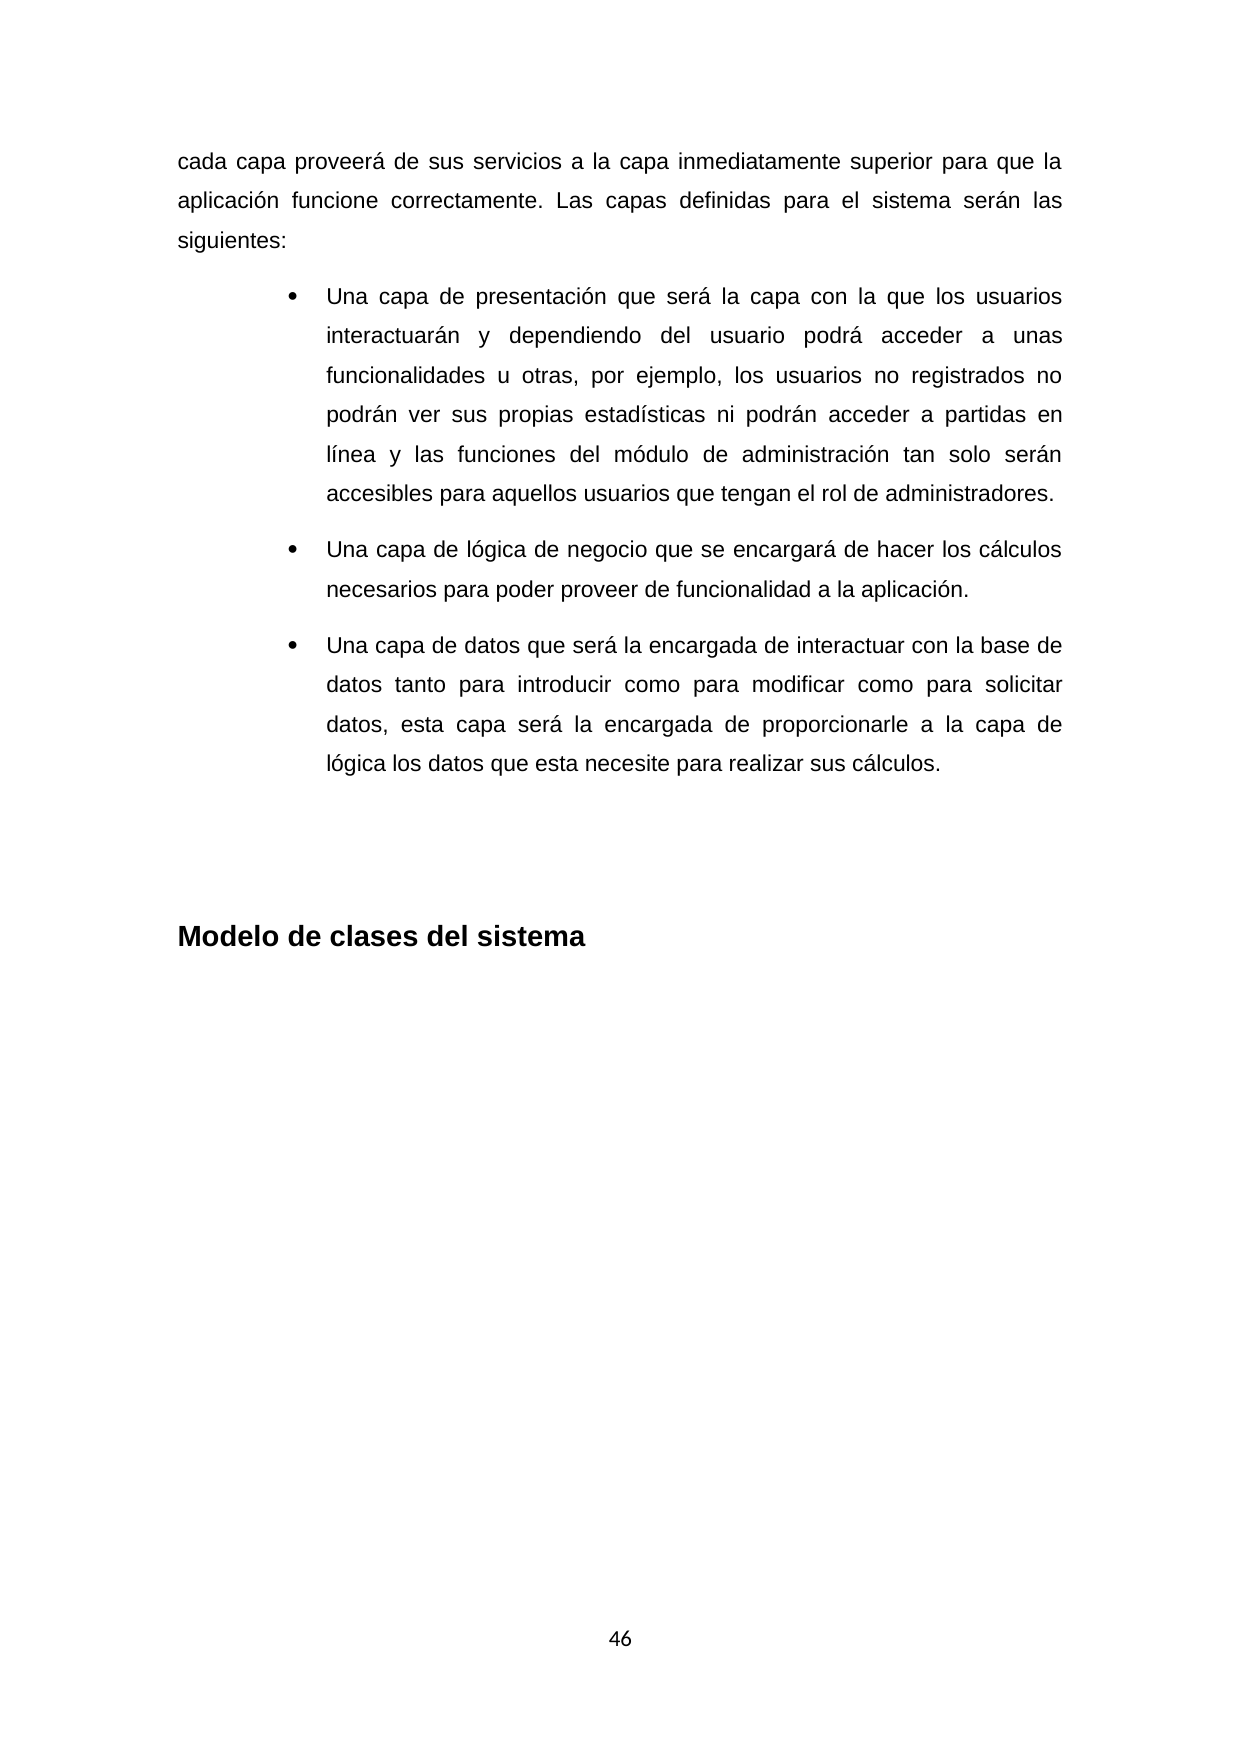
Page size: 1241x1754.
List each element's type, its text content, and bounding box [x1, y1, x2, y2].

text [177, 148, 1063, 253]
list Una capa de presentación que será la capa con la que los usuarios interactuarán y dependiendo del usuario podrá acceder a unas funcionalidades u otras, por ejemplo, los usuarios no registrados no podrán ver sus propias estadísticas ni podrán acceder a partidas en línea y las funciones del módulo de administración tan solo serán accesibles para aquellos usuarios que tengan el rol de administradores. [288, 283, 1063, 507]
list Una capa de datos que será la encargada de interactuar con la base de datos tanto para introducir como para modificar como para solicitar datos, esta capa será la encargada de proporcionarle a la capa de lógica los datos que esta necesite para realizar sus cálculos. [288, 632, 1063, 777]
list Una capa de lógica de negocio que se encargará de hacer los cálculos necesarios para poder proveer de funcionalidad a la aplicación. [288, 536, 1063, 602]
text Modelo de clases del sistema [177, 919, 1063, 952]
